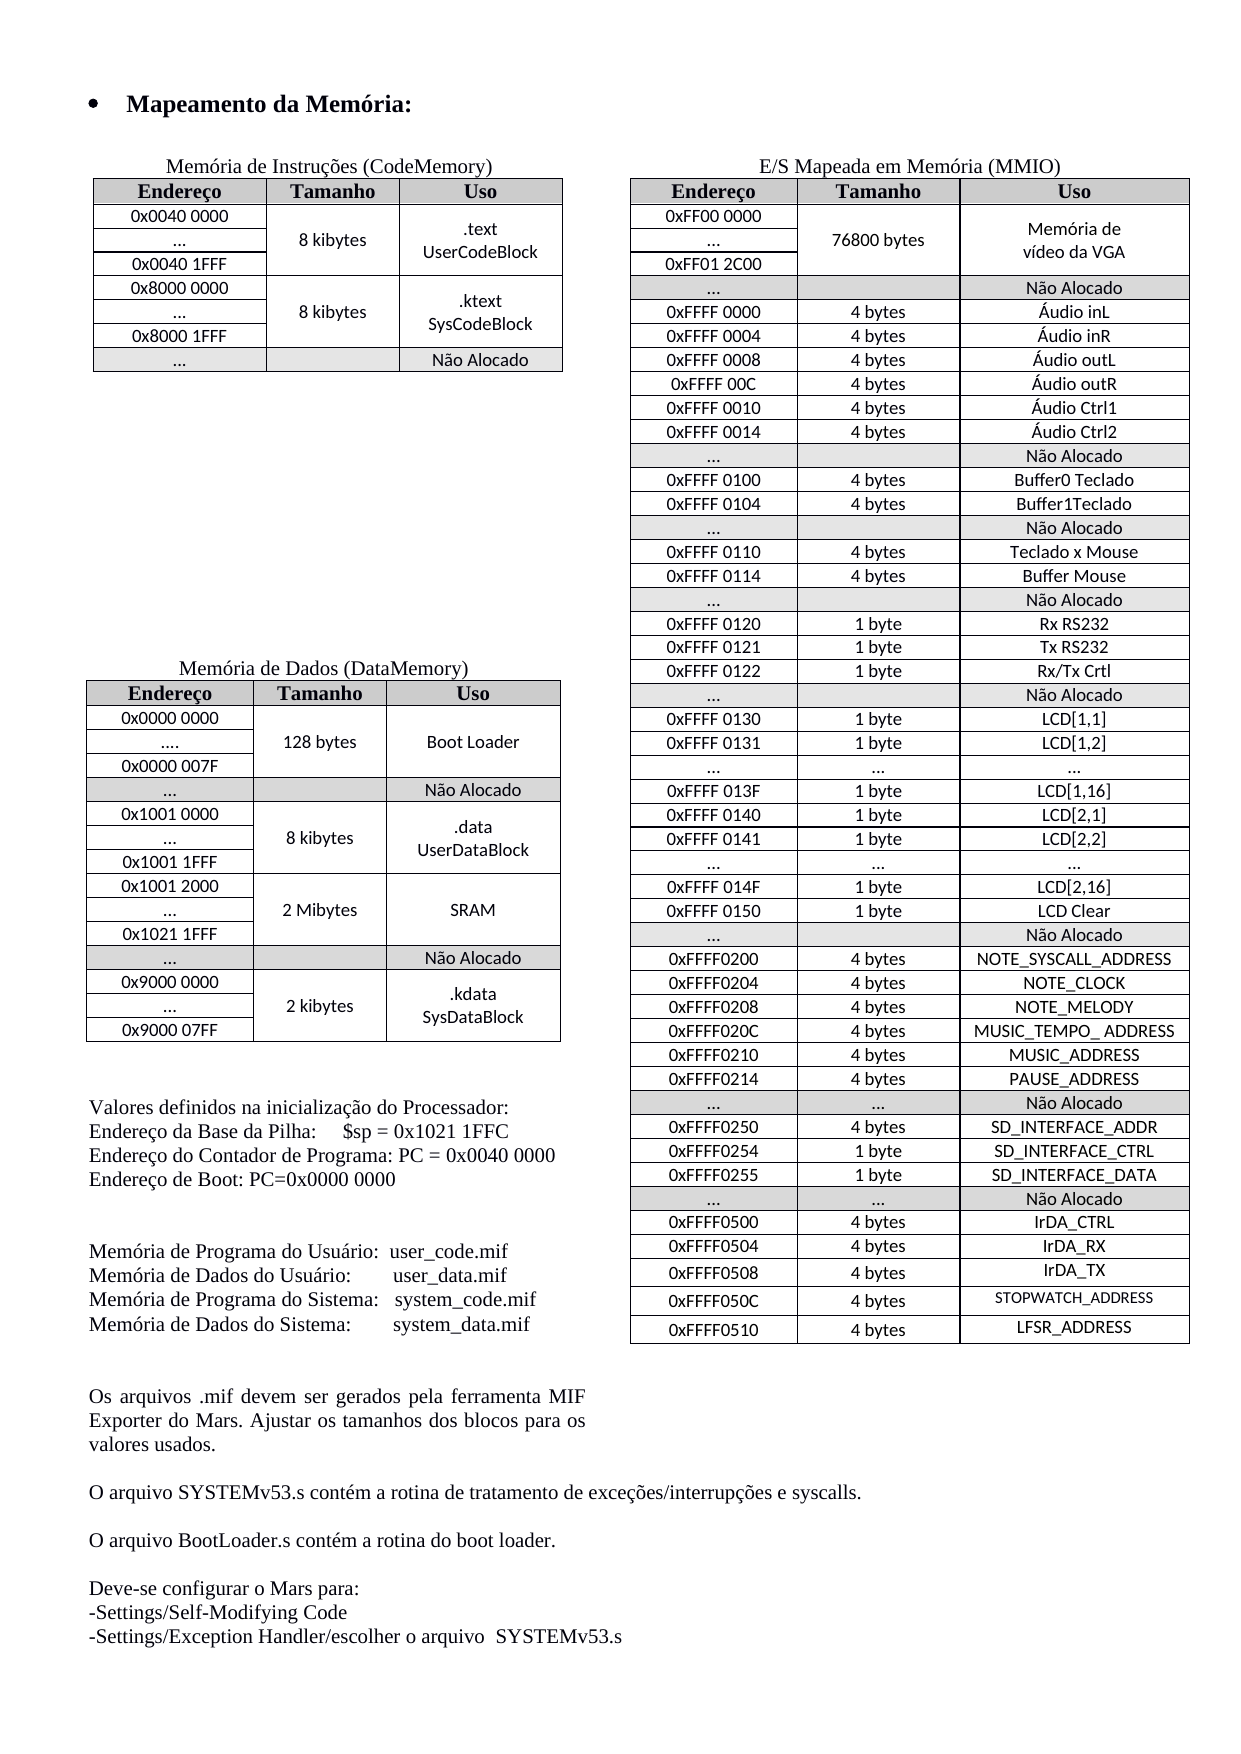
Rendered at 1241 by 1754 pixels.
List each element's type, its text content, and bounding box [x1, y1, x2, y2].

text Endereço do Contador de Programa: PC = 0x0040 0000 [89, 1143, 606, 1167]
text Valores definidos na inicialização do Processador: [89, 1095, 606, 1119]
text -Settings/Self-Modifying Code [89, 1600, 1152, 1624]
text O arquivo BootLoader.s contém a rotina do boot loader. [89, 1528, 1152, 1552]
list Mapeamento da Memória: [89, 89, 1152, 117]
text Endereço de Boot: PC=0x0000 0000 [89, 1167, 606, 1191]
text Deve-se configurar o Mars para: [89, 1576, 1152, 1600]
text Memória de Dados do Usuário: user_data.mif [89, 1263, 606, 1287]
text Memória de Programa do Usuário: user_code.mif [89, 1239, 606, 1263]
text Memória de Dados do Sistema: system_data.mif [89, 1311, 606, 1336]
text Memória de Programa do Sistema: system_code.mif [89, 1287, 606, 1311]
text -Settings/Exception Handler/escolher o arquivo SYSTEMv53.s [89, 1624, 1152, 1648]
text Os arquivos .mif devem ser gerados pela ferramenta MIF Exporter do Mars. Ajustar os tamanhos dos blocos para os valores usados. [89, 1384, 1152, 1456]
text O arquivo SYSTEMv53.s contém a rotina de tratamento de exceções/interrupções e syscalls. [89, 1480, 1152, 1504]
text Endereço da Base da Pilha: $sp = 0x1021 1FFC [89, 1119, 606, 1143]
